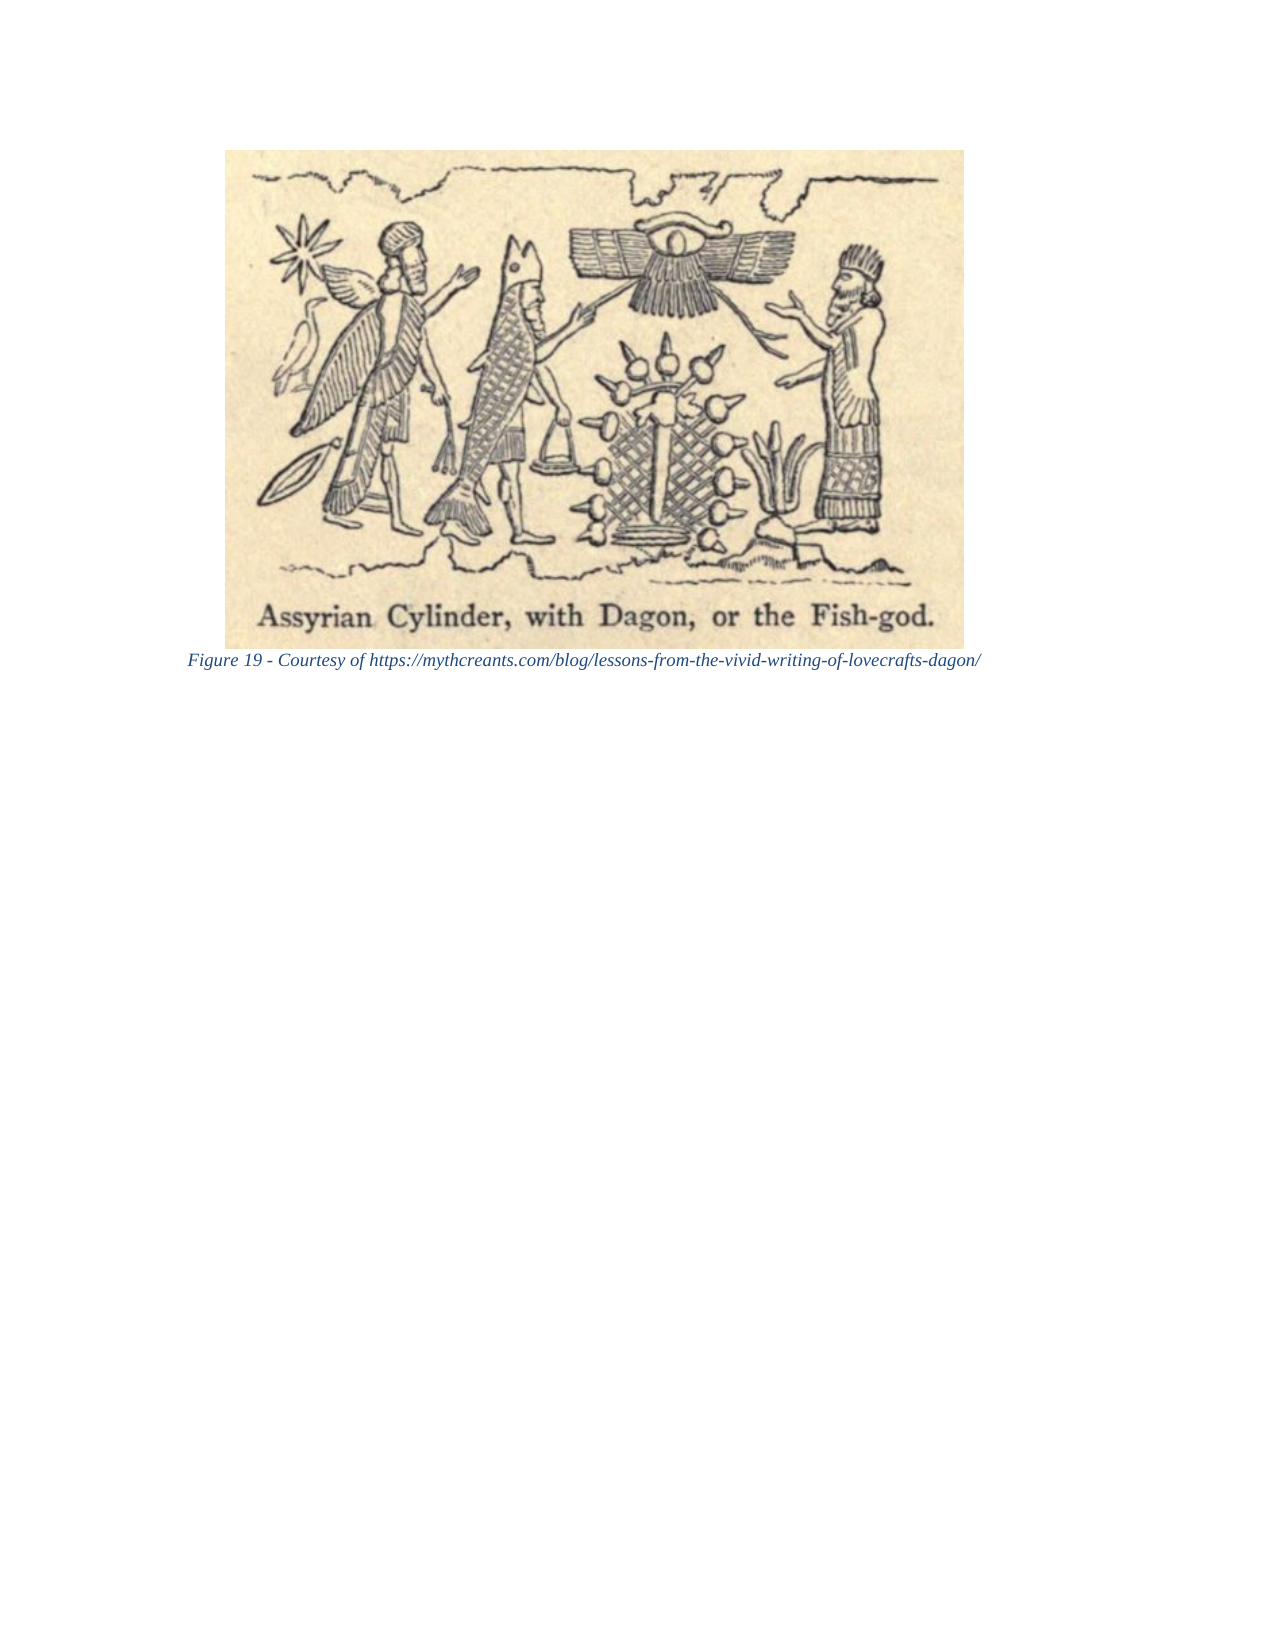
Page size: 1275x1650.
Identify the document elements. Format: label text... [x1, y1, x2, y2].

picture [225, 150, 964, 649]
text Figure 19 - Courtesy of https://mythcreants.com/blog/lessons-from-the-vivid-writing-of-lovecrafts-dagon/ [187, 649, 1087, 670]
